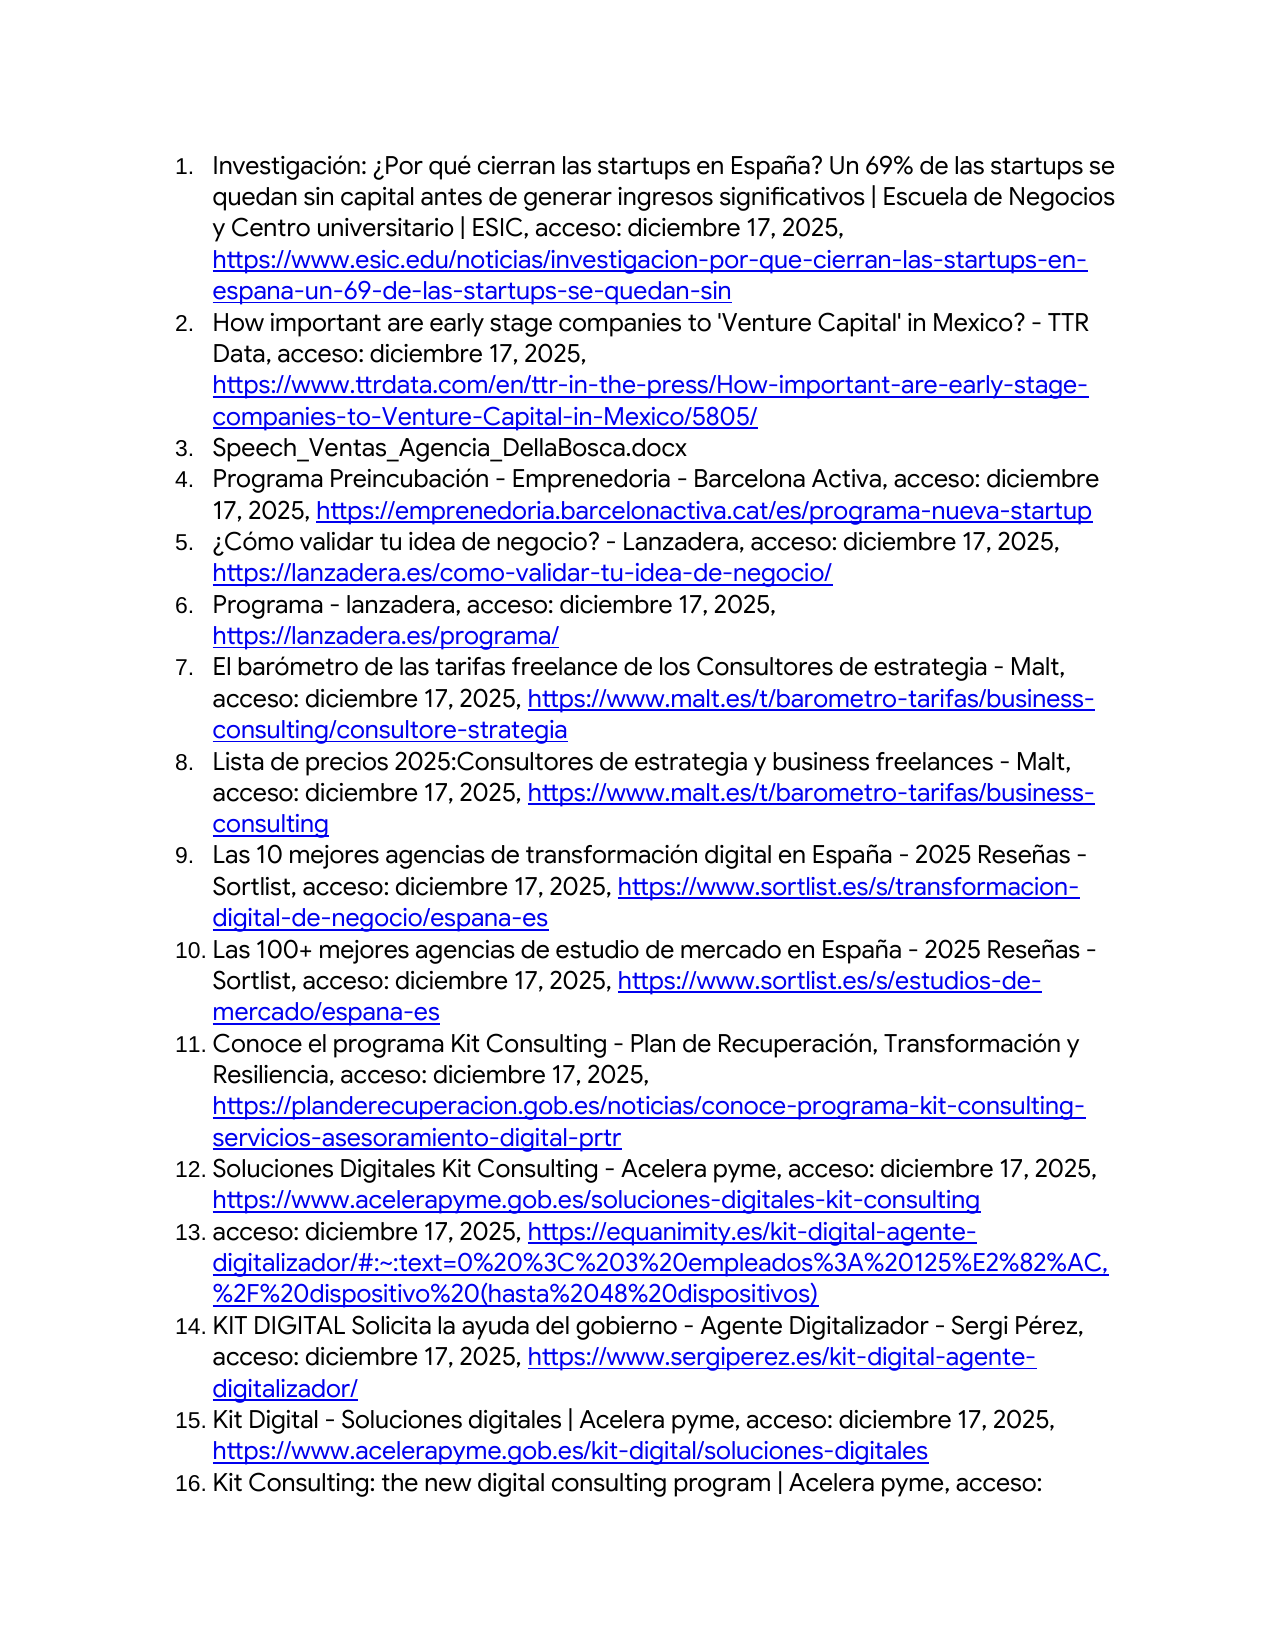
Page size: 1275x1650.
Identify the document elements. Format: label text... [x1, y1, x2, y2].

list El barómetro de las tarifas freelance de los Consultores de estrategia - Malt, acceso: diciembre 17, 2025, https://www.malt.es/t/barometro-tarifas/business-consulting/consultore-strategia [175, 652, 1125, 746]
list Conoce el programa Kit Consulting - Plan de Recuperación, Transformación y Resiliencia, acceso: diciembre 17, 2025, https://planderecuperacion.gob.es/noticias/conoce-programa-kit-consulting-servicios-asesoramiento-digital-prtr [175, 1028, 1125, 1153]
list acceso: diciembre 17, 2025, https://equanimity.es/kit-digital-agente-digitalizador/#:~:text=0%20%3C%203%20empleados%3A%20125%E2%82%AC,%2F%20dispositivo%20(hasta%2048%20dispositivos) [175, 1216, 1125, 1310]
list Programa - lanzadera, acceso: diciembre 17, 2025, https://lanzadera.es/programa/ [175, 589, 1125, 652]
list ¿Cómo validar tu idea de negocio? - Lanzadera, acceso: diciembre 17, 2025, https://lanzadera.es/como-validar-tu-idea-de-negocio/ [175, 526, 1125, 589]
list Soluciones Digitales Kit Consulting - Acelera pyme, acceso: diciembre 17, 2025, https://www.acelerapyme.gob.es/soluciones-digitales-kit-consulting [175, 1153, 1125, 1216]
list Lista de precios 2025:Consultores de estrategia y business freelances - Malt, acceso: diciembre 17, 2025, https://www.malt.es/t/barometro-tarifas/business-consulting [175, 746, 1125, 840]
list Las 100+ mejores agencias de estudio de mercado en España - 2025 Reseñas - Sortlist, acceso: diciembre 17, 2025, https://www.sortlist.es/s/estudios-de-mercado/espana-es [175, 934, 1125, 1028]
list Las 10 mejores agencias de transformación digital en España - 2025 Reseñas - Sortlist, acceso: diciembre 17, 2025, https://www.sortlist.es/s/transformacion-digital-de-negocio/espana-es [175, 840, 1125, 934]
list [175, 1467, 1125, 1498]
list KIT DIGITAL Solicita la ayuda del gobierno - Agente Digitalizador - Sergi Pérez, acceso: diciembre 17, 2025, https://www.sergiperez.es/kit-digital-agente-digitalizador/ [175, 1310, 1125, 1404]
list Investigación: ¿Por qué cierran las startups en España? Un 69% de las startups se quedan sin capital antes de generar ingresos significativos | Escuela de Negocios y Centro universitario | ESIC, acceso: diciembre 17, 2025, https://www.esic.edu/noticias/investigacion-por-que-cierran-las-startups-en-espana-un-69-de-las-startups-se-quedan-sin [175, 150, 1125, 307]
list Speech_Ventas_Agencia_DellaBosca.docx [175, 432, 1125, 463]
list How important are early stage companies to 'Venture Capital' in Mexico? - TTR Data, acceso: diciembre 17, 2025, https://www.ttrdata.com/en/ttr-in-the-press/How-important-are-early-stage-companies-to-Venture-Capital-in-Mexico/5805/ [175, 307, 1125, 432]
list Programa Preincubación - Emprenedoria - Barcelona Activa, acceso: diciembre 17, 2025, https://emprenedoria.barcelonactiva.cat/es/programa-nueva-startup [175, 463, 1125, 526]
list Kit Digital - Soluciones digitales | Acelera pyme, acceso: diciembre 17, 2025, https://www.acelerapyme.gob.es/kit-digital/soluciones-digitales [175, 1404, 1125, 1467]
